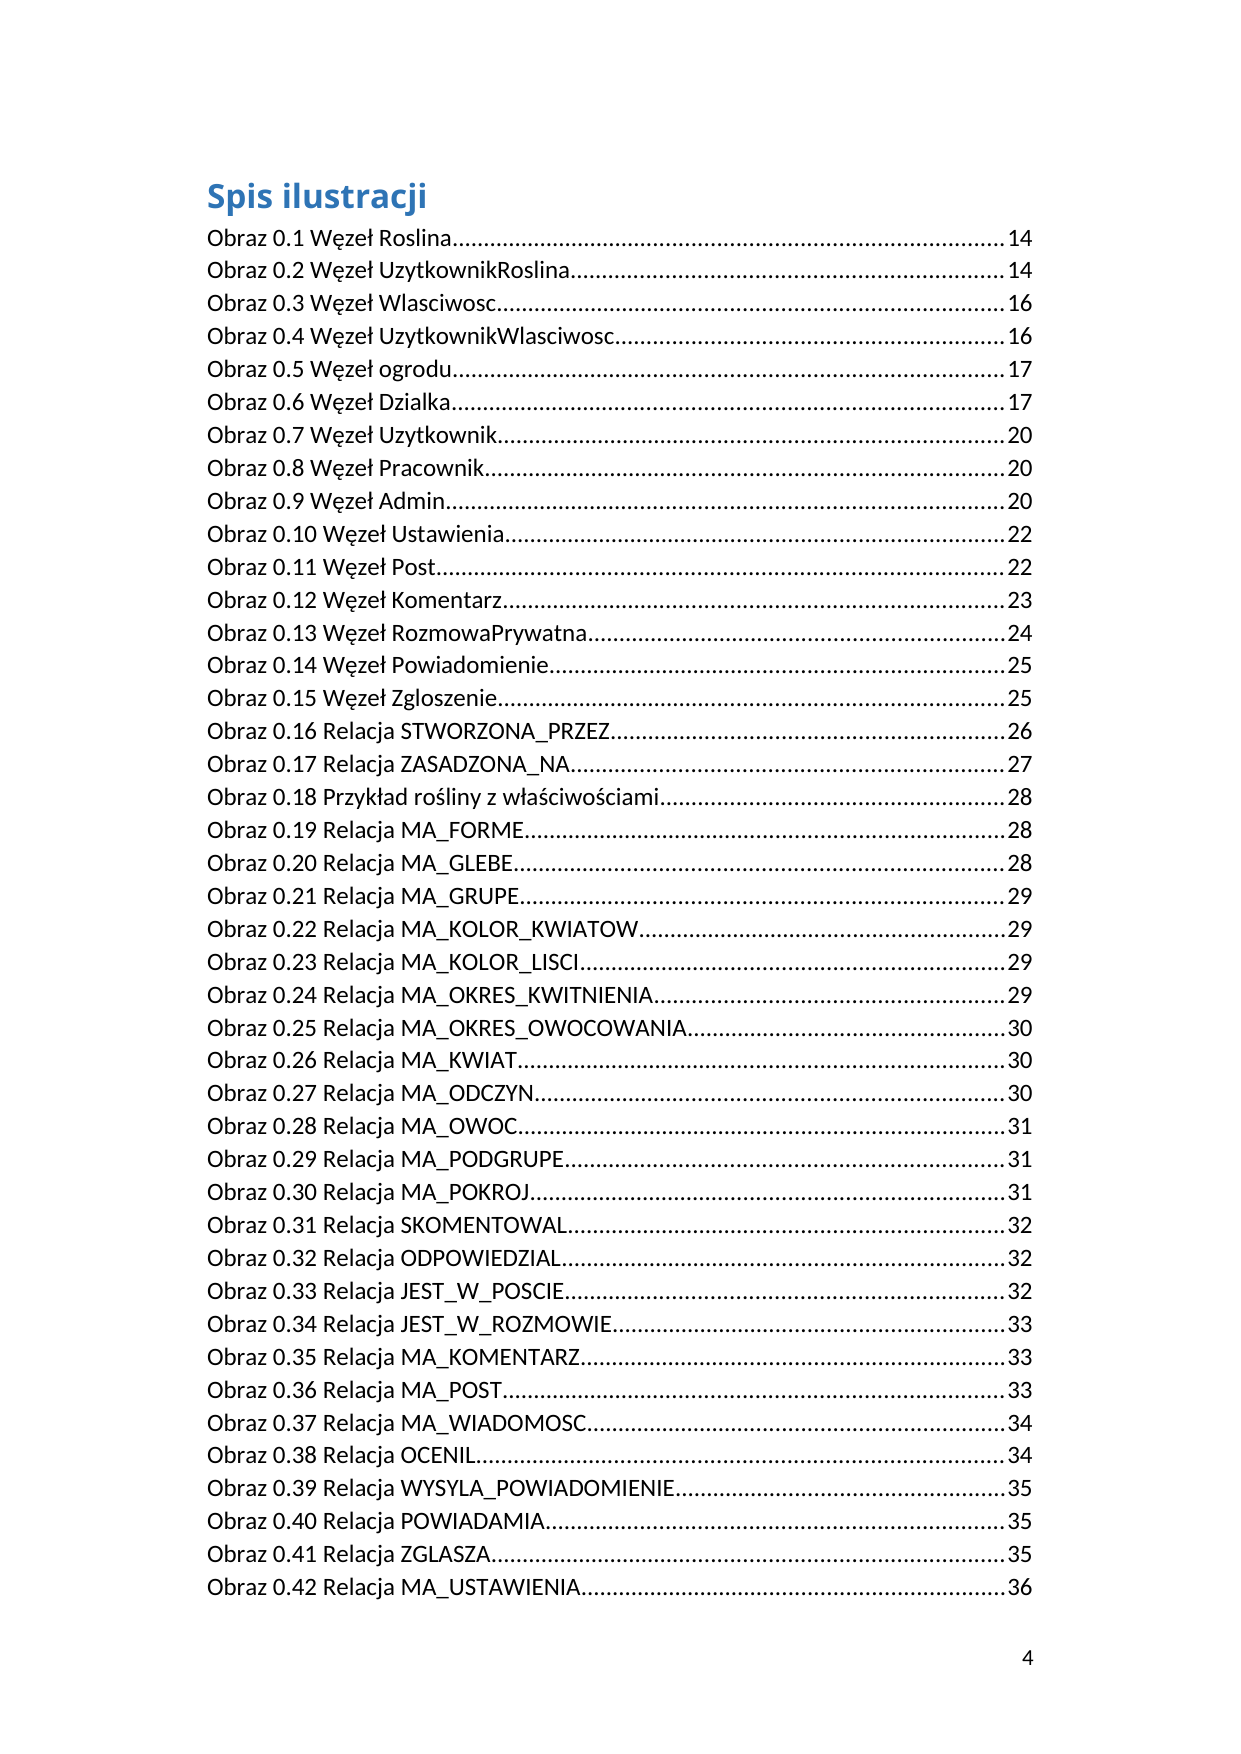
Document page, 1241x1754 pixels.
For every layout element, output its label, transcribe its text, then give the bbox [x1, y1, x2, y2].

text Obraz 0.35 Relacja MA_KOMENTARZ 33 [207, 1341, 1033, 1371]
text Obraz 0.8 Węzeł Pracownik 20 [207, 452, 1033, 483]
text Obraz 0.15 Węzeł Zgloszenie 25 [207, 682, 1033, 713]
text Obraz 0.31 Relacja SKOMENTOWAL 32 [207, 1209, 1033, 1240]
text Obraz 0.39 Relacja WYSYLA_POWIADOMIENIE 35 [207, 1472, 1033, 1503]
text Obraz 0.6 Węzeł Dzialka 17 [207, 386, 1033, 417]
text Obraz 0.11 Węzeł Post 22 [207, 551, 1033, 581]
text Obraz 0.1 Węzeł Roslina 14 [207, 222, 1033, 252]
text Obraz 0.41 Relacja ZGLASZA 35 [207, 1538, 1033, 1569]
text Obraz 0.5 Węzeł ogrodu 17 [207, 353, 1033, 384]
text Obraz 0.23 Relacja MA_KOLOR_LISCI 29 [207, 946, 1033, 976]
text Obraz 0.16 Relacja STWORZONA_PRZEZ 26 [207, 715, 1033, 746]
text Obraz 0.36 Relacja MA_POST 33 [207, 1374, 1033, 1404]
text Obraz 0.38 Relacja OCENIL 34 [207, 1439, 1033, 1470]
text Obraz 0.19 Relacja MA_FORME 28 [207, 814, 1033, 845]
text Obraz 0.13 Węzeł RozmowaPrywatna 24 [207, 617, 1033, 647]
text Obraz 0.28 Relacja MA_OWOC 31 [207, 1110, 1033, 1141]
text Obraz 0.4 Węzeł UzytkownikWlasciwosc 16 [207, 320, 1033, 351]
text Obraz 0.34 Relacja JEST_W_ROZMOWIE 33 [207, 1308, 1033, 1338]
text Obraz 0.10 Węzeł Ustawienia 22 [207, 518, 1033, 548]
text Obraz 0.40 Relacja POWIADAMIA 35 [207, 1505, 1033, 1536]
text Obraz 0.37 Relacja MA_WIADOMOSC 34 [207, 1407, 1033, 1437]
text Obraz 0.9 Węzeł Admin 20 [207, 485, 1033, 516]
text Obraz 0.7 Węzeł Uzytkownik 20 [207, 419, 1033, 450]
text Obraz 0.2 Węzeł UzytkownikRoslina 14 [207, 254, 1033, 285]
text Obraz 0.12 Węzeł Komentarz 23 [207, 584, 1033, 614]
text Obraz 0.24 Relacja MA_OKRES_KWITNIENIA 29 [207, 979, 1033, 1009]
text Obraz 0.30 Relacja MA_POKROJ 31 [207, 1176, 1033, 1207]
text Obraz 0.22 Relacja MA_KOLOR_KWIATOW 29 [207, 913, 1033, 943]
text Obraz 0.25 Relacja MA_OKRES_OWOCOWANIA 30 [207, 1012, 1033, 1042]
text Obraz 0.3 Węzeł Wlasciwosc 16 [207, 287, 1033, 318]
text Obraz 0.21 Relacja MA_GRUPE 29 [207, 880, 1033, 911]
text Obraz 0.18 Przykład rośliny z właściwościami 28 [207, 781, 1033, 812]
text Obraz 0.29 Relacja MA_PODGRUPE 31 [207, 1143, 1033, 1174]
text Obraz 0.42 Relacja MA_USTAWIENIA 36 [207, 1571, 1033, 1602]
text Obraz 0.20 Relacja MA_GLEBE 28 [207, 847, 1033, 878]
text Obraz 0.17 Relacja ZASADZONA_NA 27 [207, 748, 1033, 779]
text Obraz 0.26 Relacja MA_KWIAT 30 [207, 1044, 1033, 1075]
text Obraz 0.27 Relacja MA_ODCZYN 30 [207, 1077, 1033, 1108]
text Obraz 0.32 Relacja ODPOWIEDZIAL 32 [207, 1242, 1033, 1273]
text Obraz 0.14 Węzeł Powiadomienie 25 [207, 649, 1033, 680]
subtitle Spis ilustracji [207, 173, 1033, 218]
text Obraz 0.33 Relacja JEST_W_POSCIE 32 [207, 1275, 1033, 1306]
